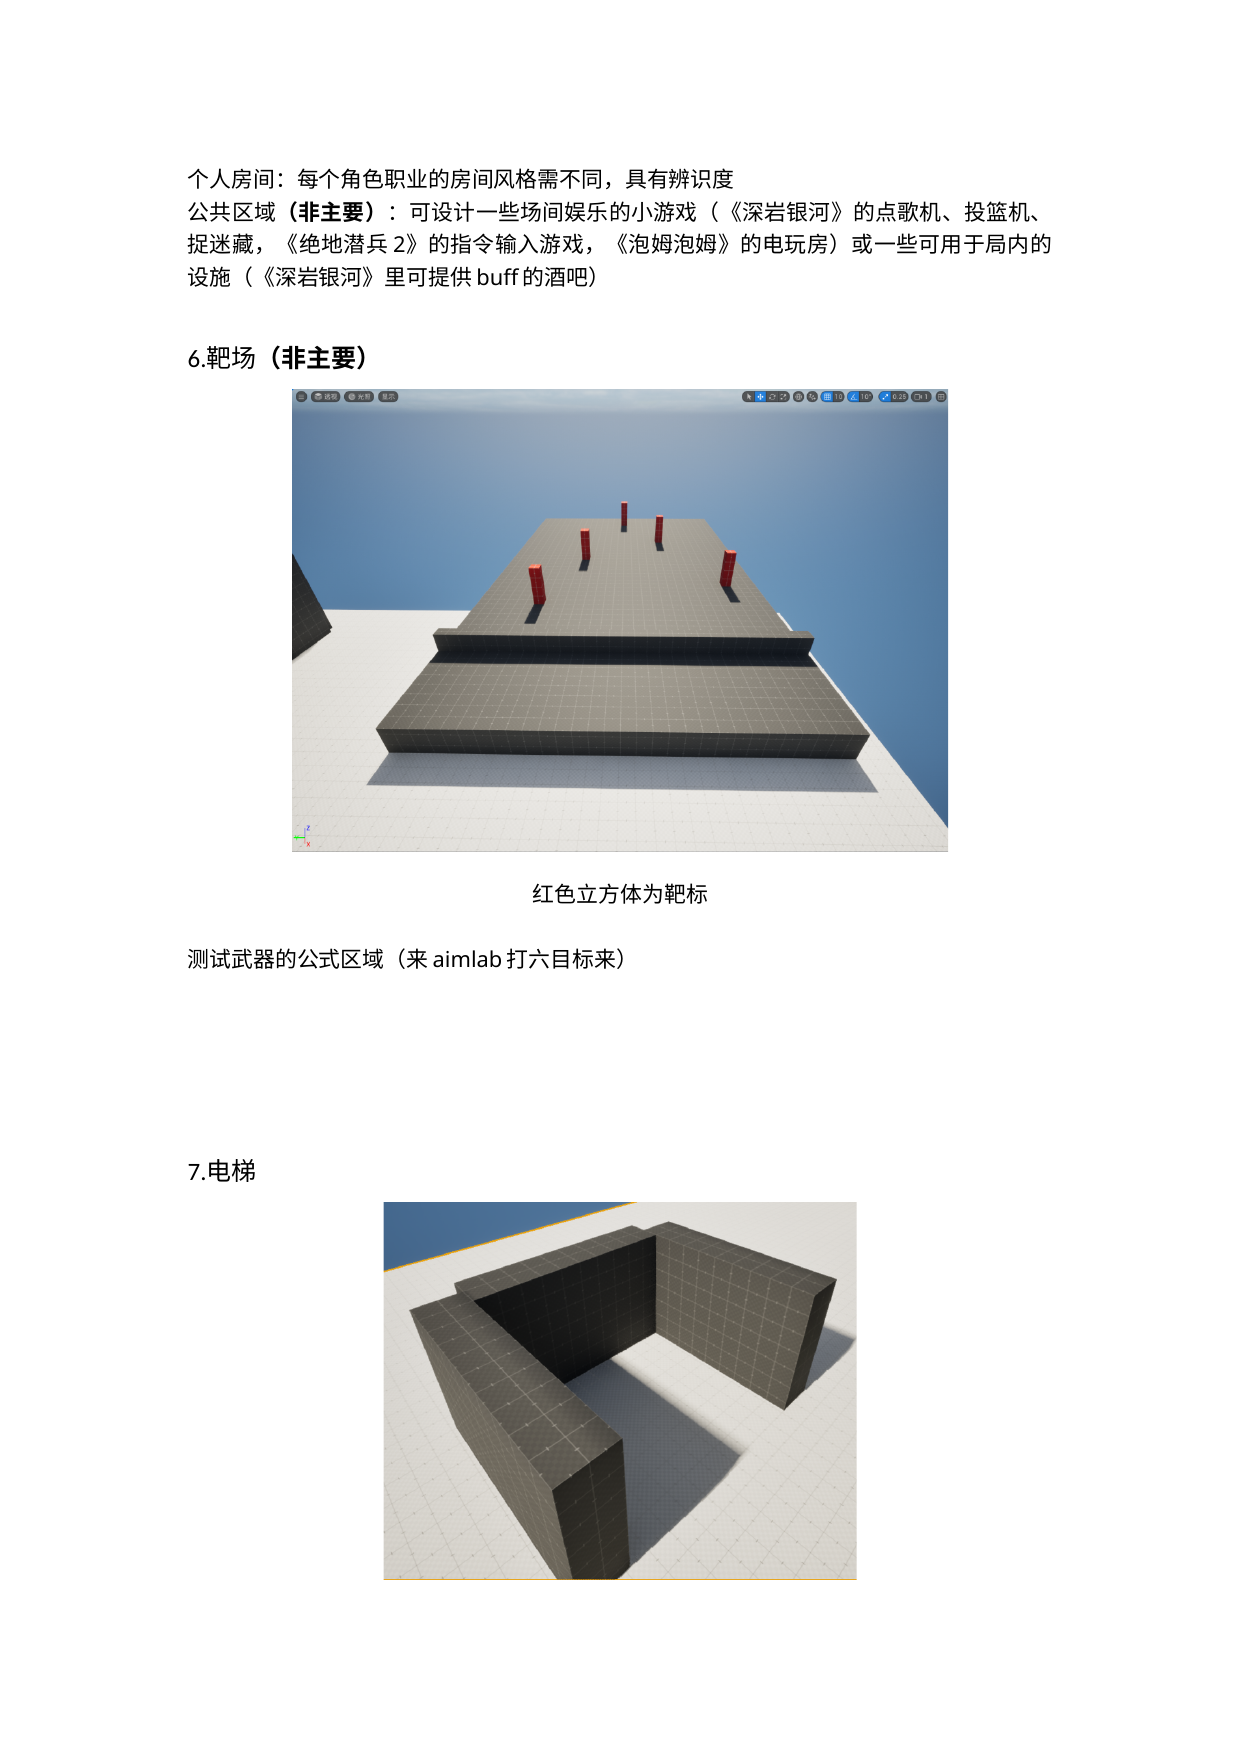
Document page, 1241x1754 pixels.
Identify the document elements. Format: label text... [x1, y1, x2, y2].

list 7.电梯 [187, 1137, 1053, 1202]
list 测试武器的公式区域（来aimlab打六目标来） [187, 942, 1053, 974]
list 红色立方体为靶标 [187, 877, 1053, 909]
list 6.靶场（非主要） [187, 324, 1053, 389]
picture [383, 1202, 857, 1580]
list 个人房间：每个角色职业的房间风格需不同，具有辨识度 [187, 162, 1053, 194]
list 公共区域（非主要）：可设计一些场间娱乐的小游戏（《深岩银河》的点歌机、投篮机、捉迷藏，《绝地潜兵2》的指令输入游戏，《泡姆泡姆》的电玩房）或一些可用于局内的设施（《深岩银河》里可提供buff的酒吧） [187, 194, 1053, 292]
picture [292, 389, 949, 852]
